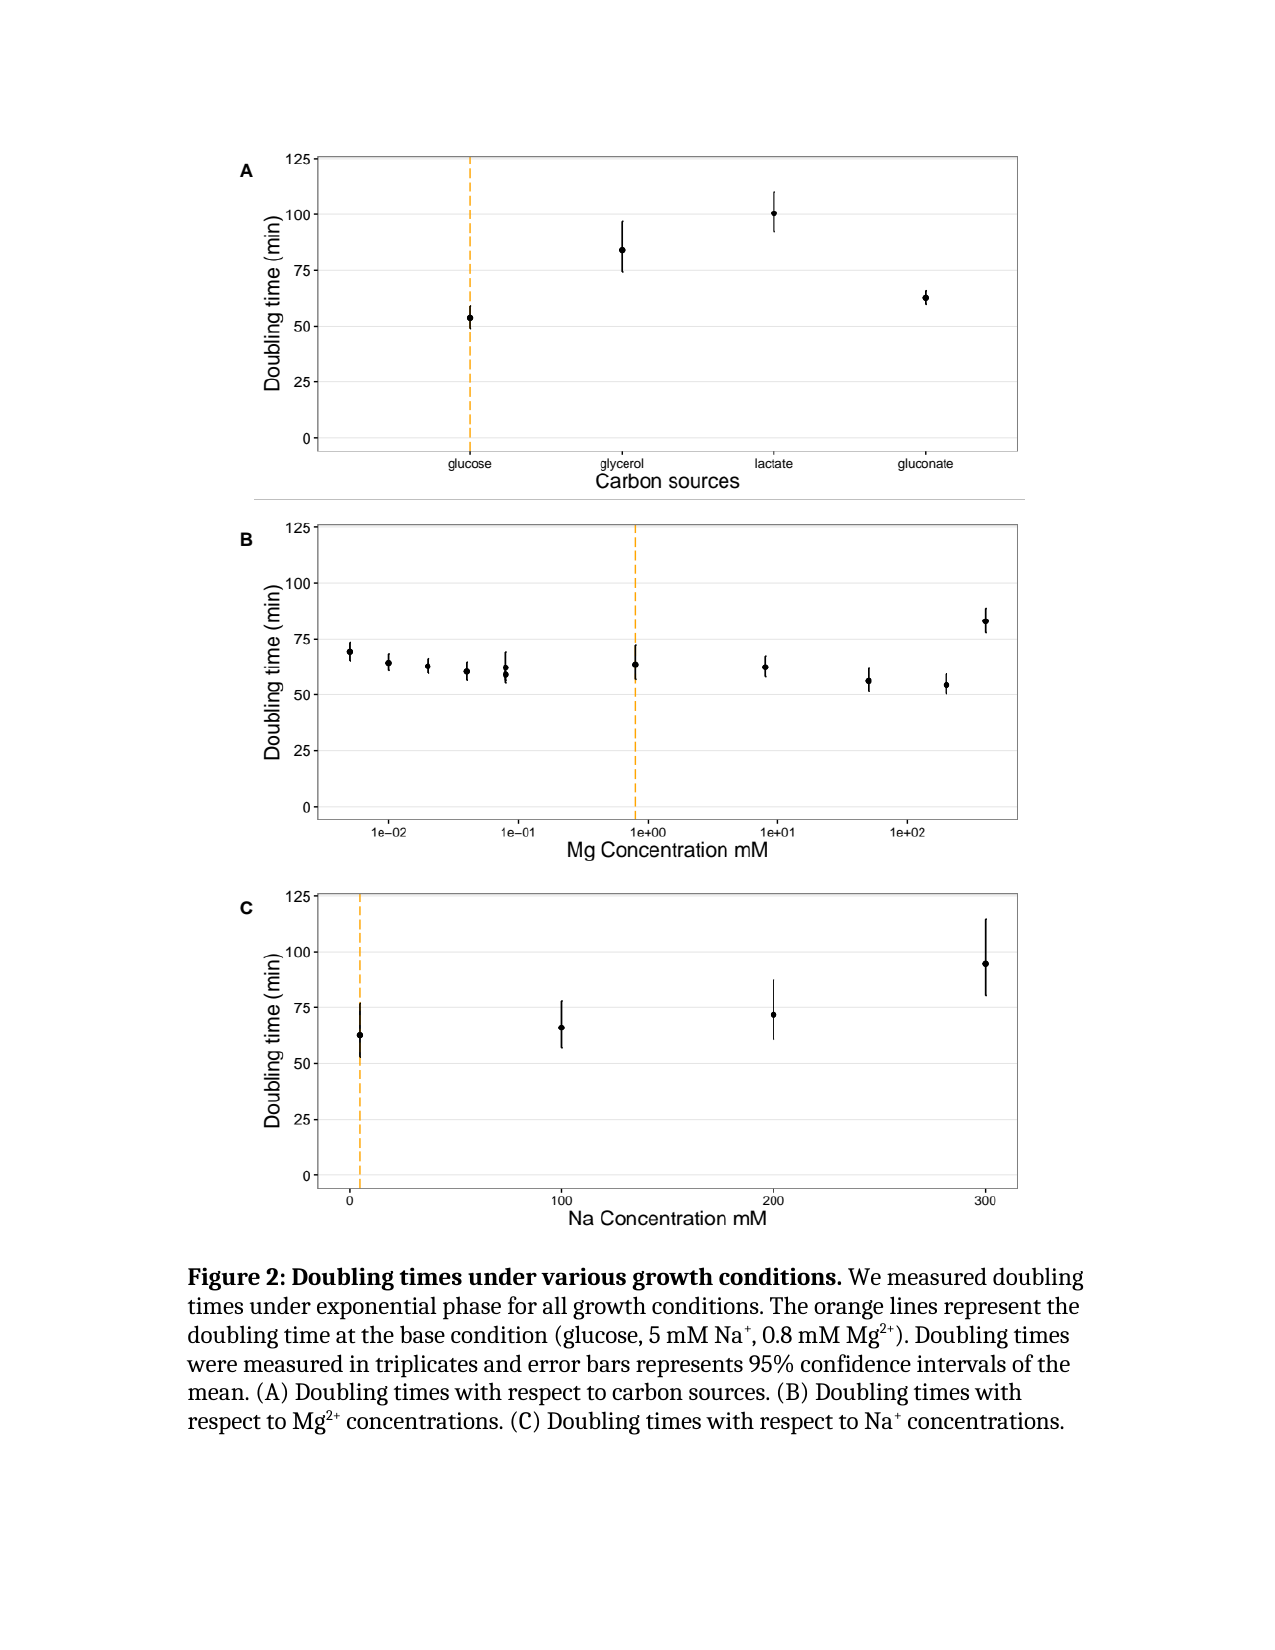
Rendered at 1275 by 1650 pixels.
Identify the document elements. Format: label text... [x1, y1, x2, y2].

text Figure 2: Doubling times under various growth conditions. We measured doubling times under exponential phase for all growth conditions. The orange lines represent the doubling time at the base condition (glucose, 5 mM Na+, 0.8 mM Mg2+). Doubling times were measured in triplicates and error bars represents 95% confidence intervals of the mean. (A) Doubling times with respect to carbon sources. (B) Doubling times with respect to Mg2+ concentrations. (C) Doubling times with respect to Na+ concentrations. [187, 1263, 1087, 1436]
